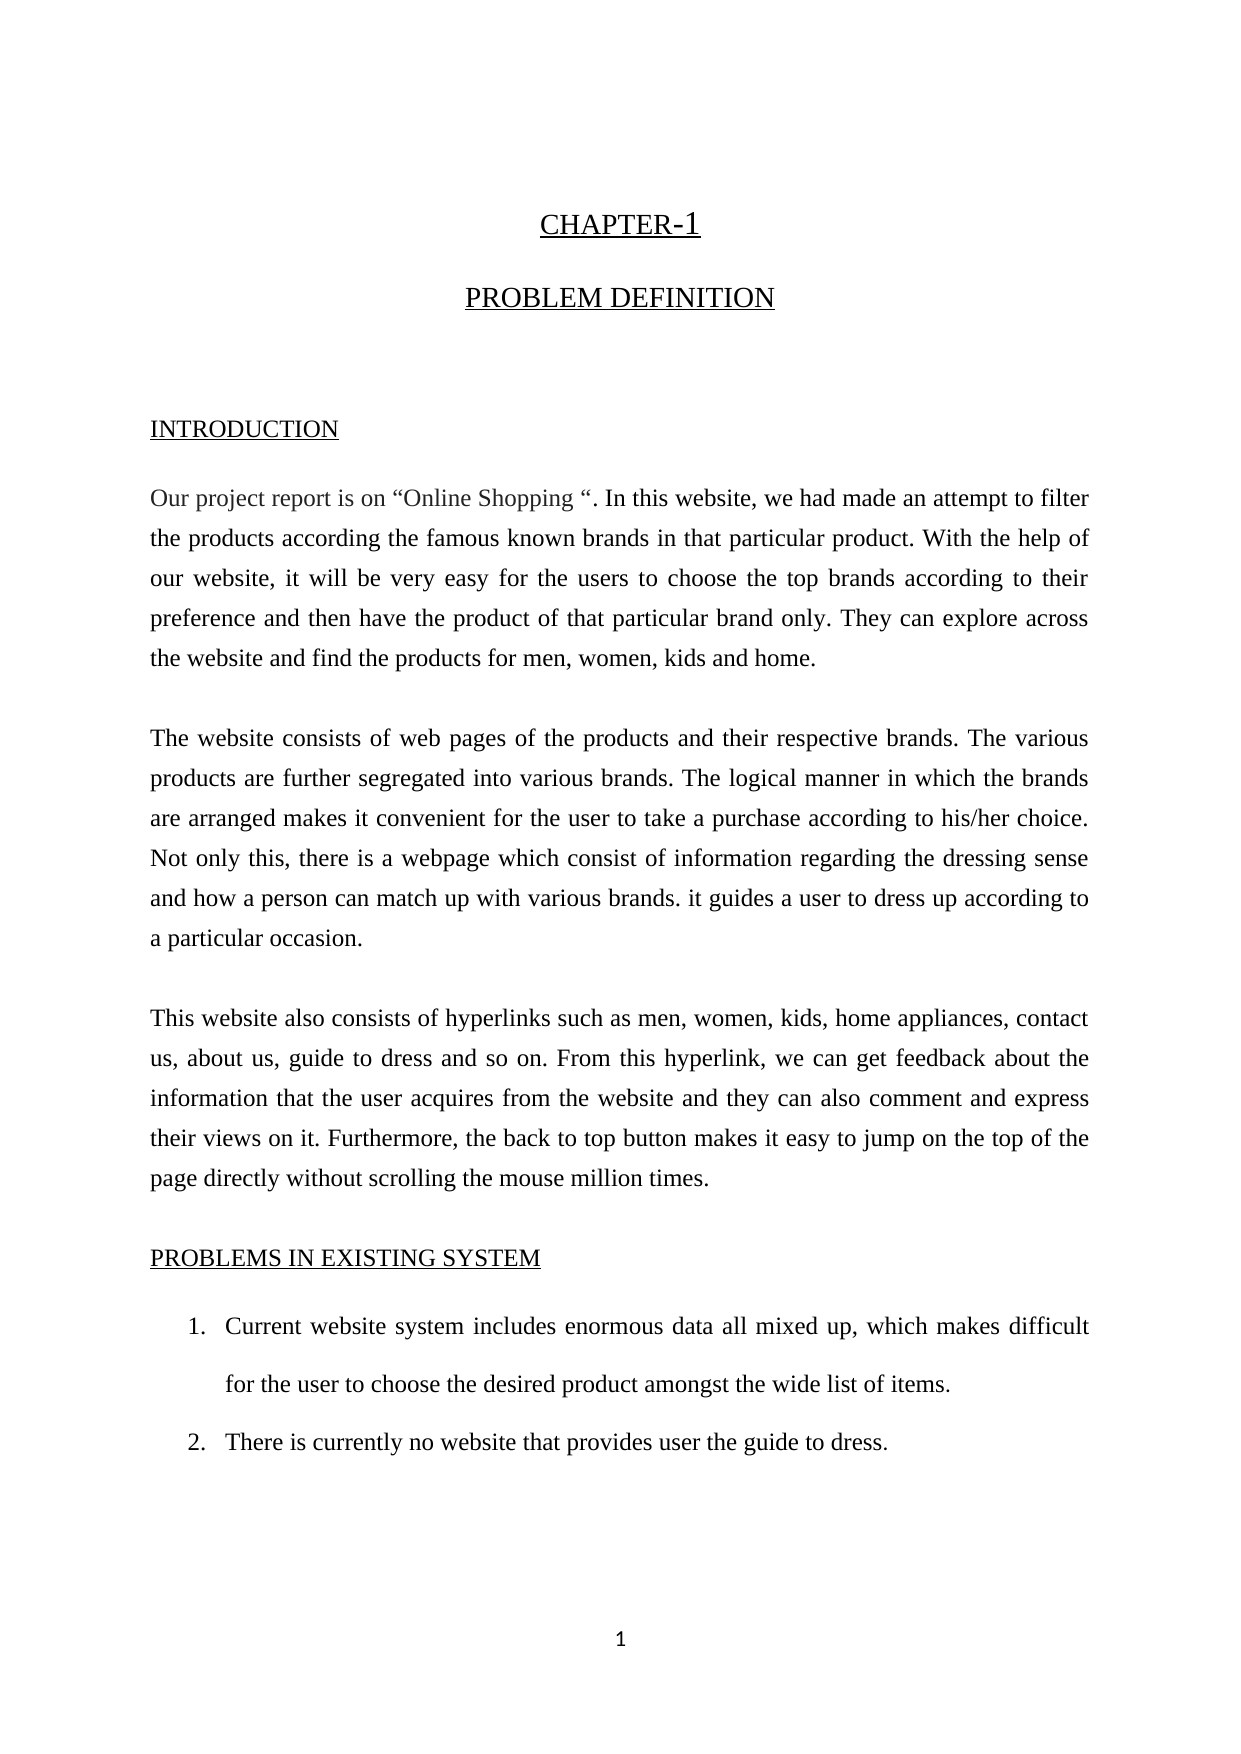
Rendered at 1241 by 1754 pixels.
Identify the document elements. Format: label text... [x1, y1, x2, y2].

list INTRODUCTION [150, 414, 1090, 443]
list Current website system includes enormous data all mixed up, which makes difficult for the user to choose the desired product amongst the wide list of items. [187, 1311, 1090, 1398]
text PROBLEM DEFINITION [150, 280, 1090, 313]
text This website also consists of hyperlinks such as men, women, kids, home appliances, contact us, about us, guide to dress and so on. From this hyperlink, we can get feedback about the information that the user acquires from the website and they can also comment and express their views on it. Furthermore, the back to top button makes it easy to jump on the top of the page directly without scrolling the mouse million times. [150, 991, 1090, 1191]
text The website consists of web pages of the products and their respective brands. The various products are further segregated into various brands. The logical manner in which the brands are arranged makes it convenient for the user to take a purchase according to his/her choice. Not only this, there is a webpage which consist of information regarding the dressing sense and how a person can match up with various brands. it guides a user to dress up according to a particular occasion. [150, 711, 1090, 951]
text Our project report is on “Online Shopping “. In this website, we had made an attempt to filter the products according the famous known brands in that particular product. With the help of our website, it will be very easy for the users to choose the top brands according to their preference and then have the product of that particular brand only. They can explore across the website and find the products for men, women, kids and home. [150, 471, 1090, 671]
text CHAPTER-1 [150, 203, 1090, 241]
list There is currently no website that provides user the guide to dress. [187, 1427, 1090, 1456]
text PROBLEMS IN EXISTING SYSTEM [150, 1231, 1090, 1271]
